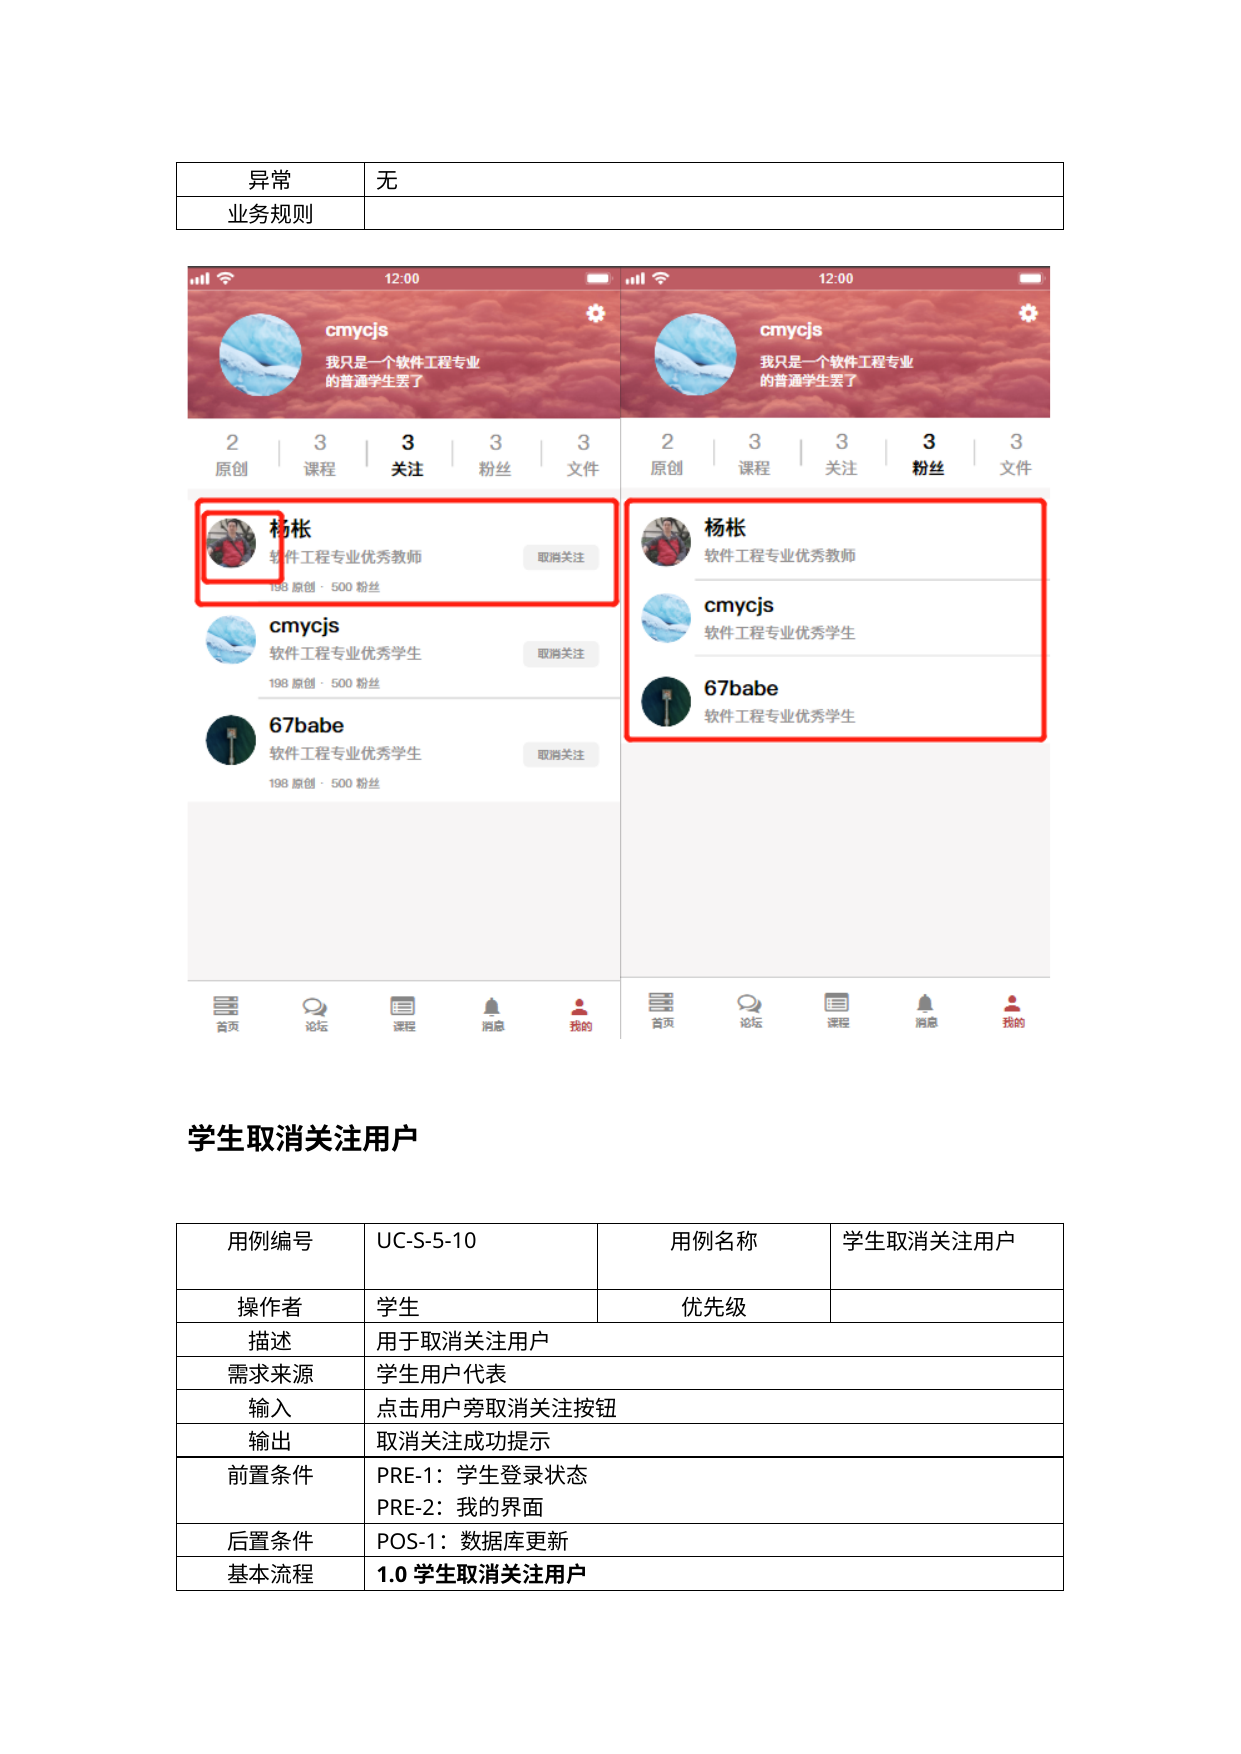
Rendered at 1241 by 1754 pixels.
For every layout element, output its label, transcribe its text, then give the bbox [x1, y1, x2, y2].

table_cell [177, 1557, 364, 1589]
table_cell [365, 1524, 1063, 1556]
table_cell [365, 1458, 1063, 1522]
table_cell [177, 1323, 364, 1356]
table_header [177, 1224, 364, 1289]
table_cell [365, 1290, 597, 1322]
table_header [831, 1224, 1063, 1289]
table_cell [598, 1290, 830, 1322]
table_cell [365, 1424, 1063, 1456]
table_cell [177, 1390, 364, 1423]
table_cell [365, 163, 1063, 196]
subtitle 学生取消关注用户 [187, 1104, 1053, 1169]
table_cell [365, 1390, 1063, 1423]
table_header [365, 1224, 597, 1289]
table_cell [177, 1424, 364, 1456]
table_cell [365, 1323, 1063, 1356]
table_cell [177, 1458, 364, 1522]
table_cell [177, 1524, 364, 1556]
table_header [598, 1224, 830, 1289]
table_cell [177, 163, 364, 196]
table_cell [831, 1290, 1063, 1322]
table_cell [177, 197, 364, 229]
picture [187, 266, 1050, 1039]
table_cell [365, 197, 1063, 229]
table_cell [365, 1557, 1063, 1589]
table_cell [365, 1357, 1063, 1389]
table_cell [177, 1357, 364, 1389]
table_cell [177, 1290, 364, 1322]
